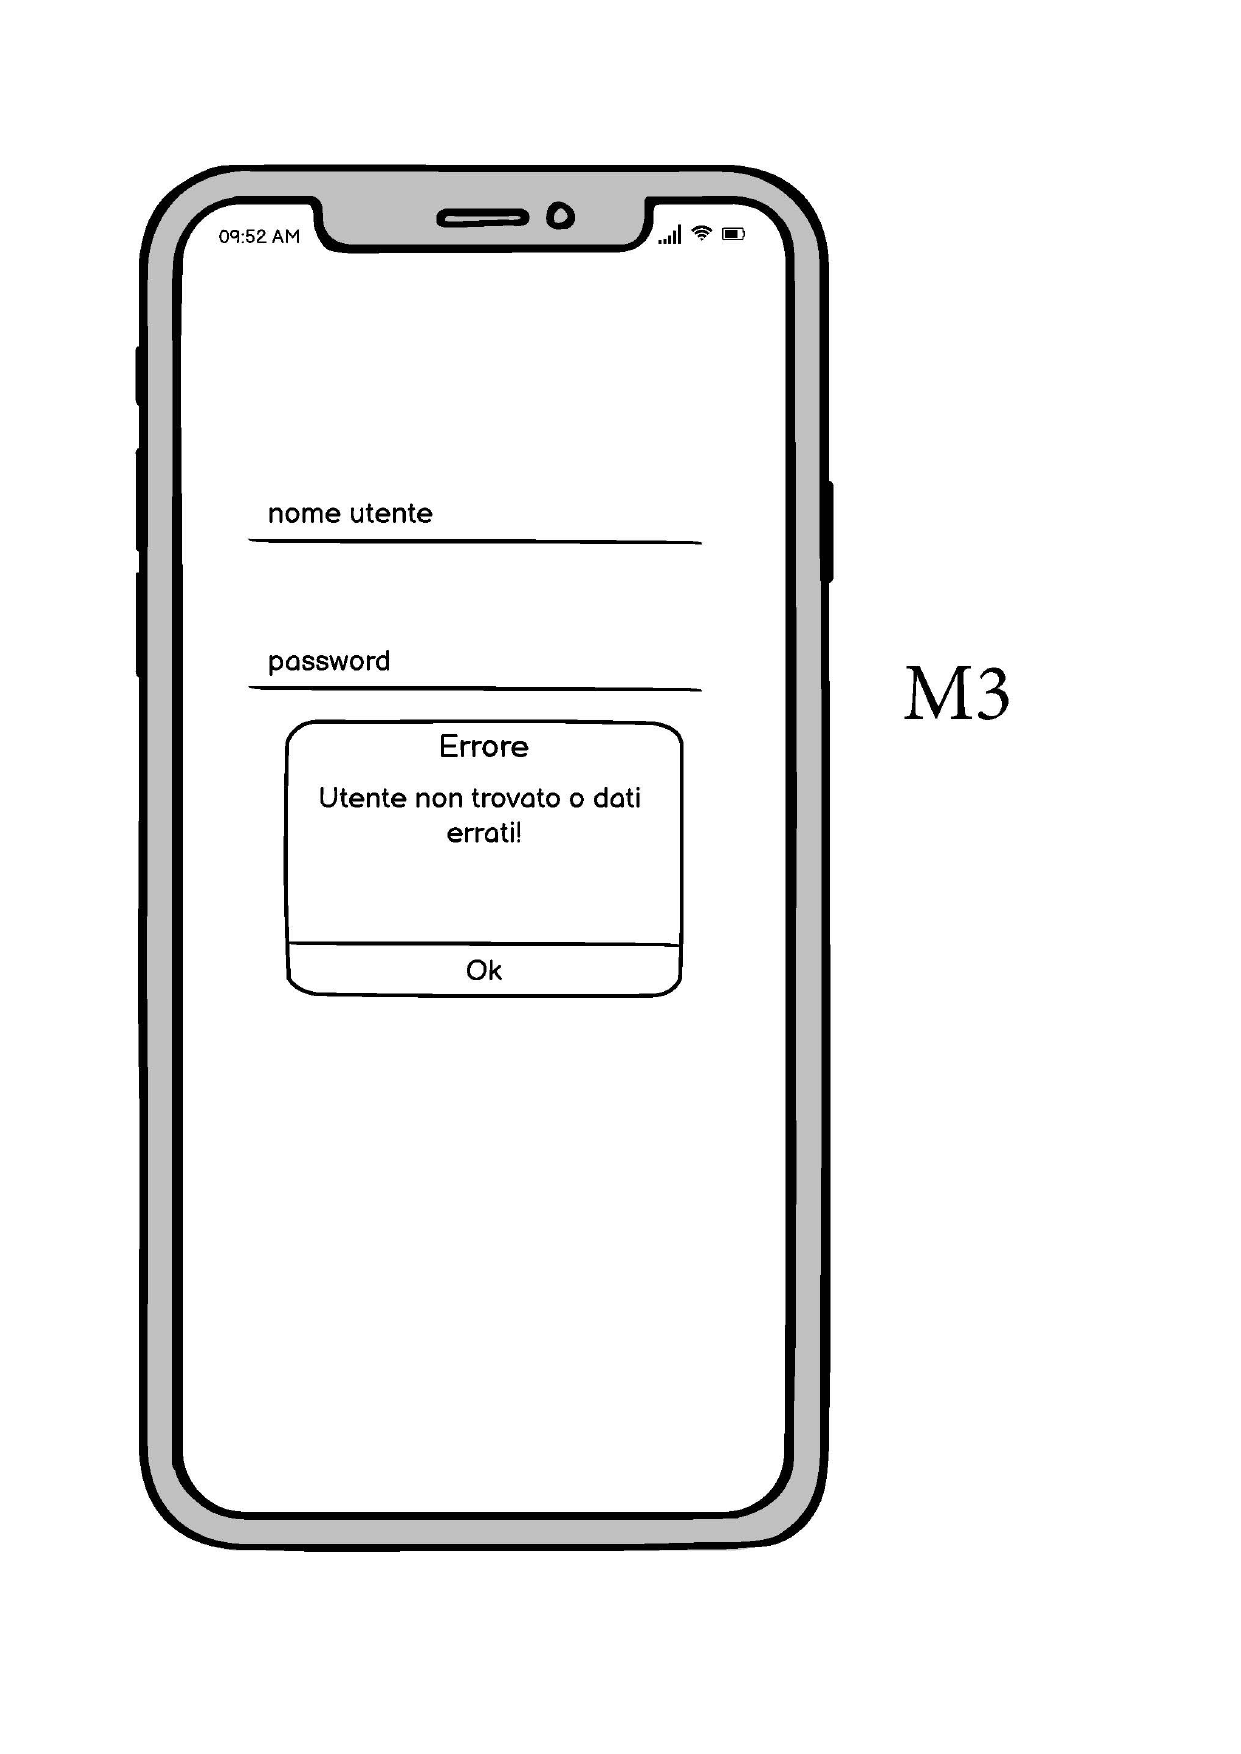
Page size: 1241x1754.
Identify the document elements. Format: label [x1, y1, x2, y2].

picture [118, 147, 1123, 1568]
